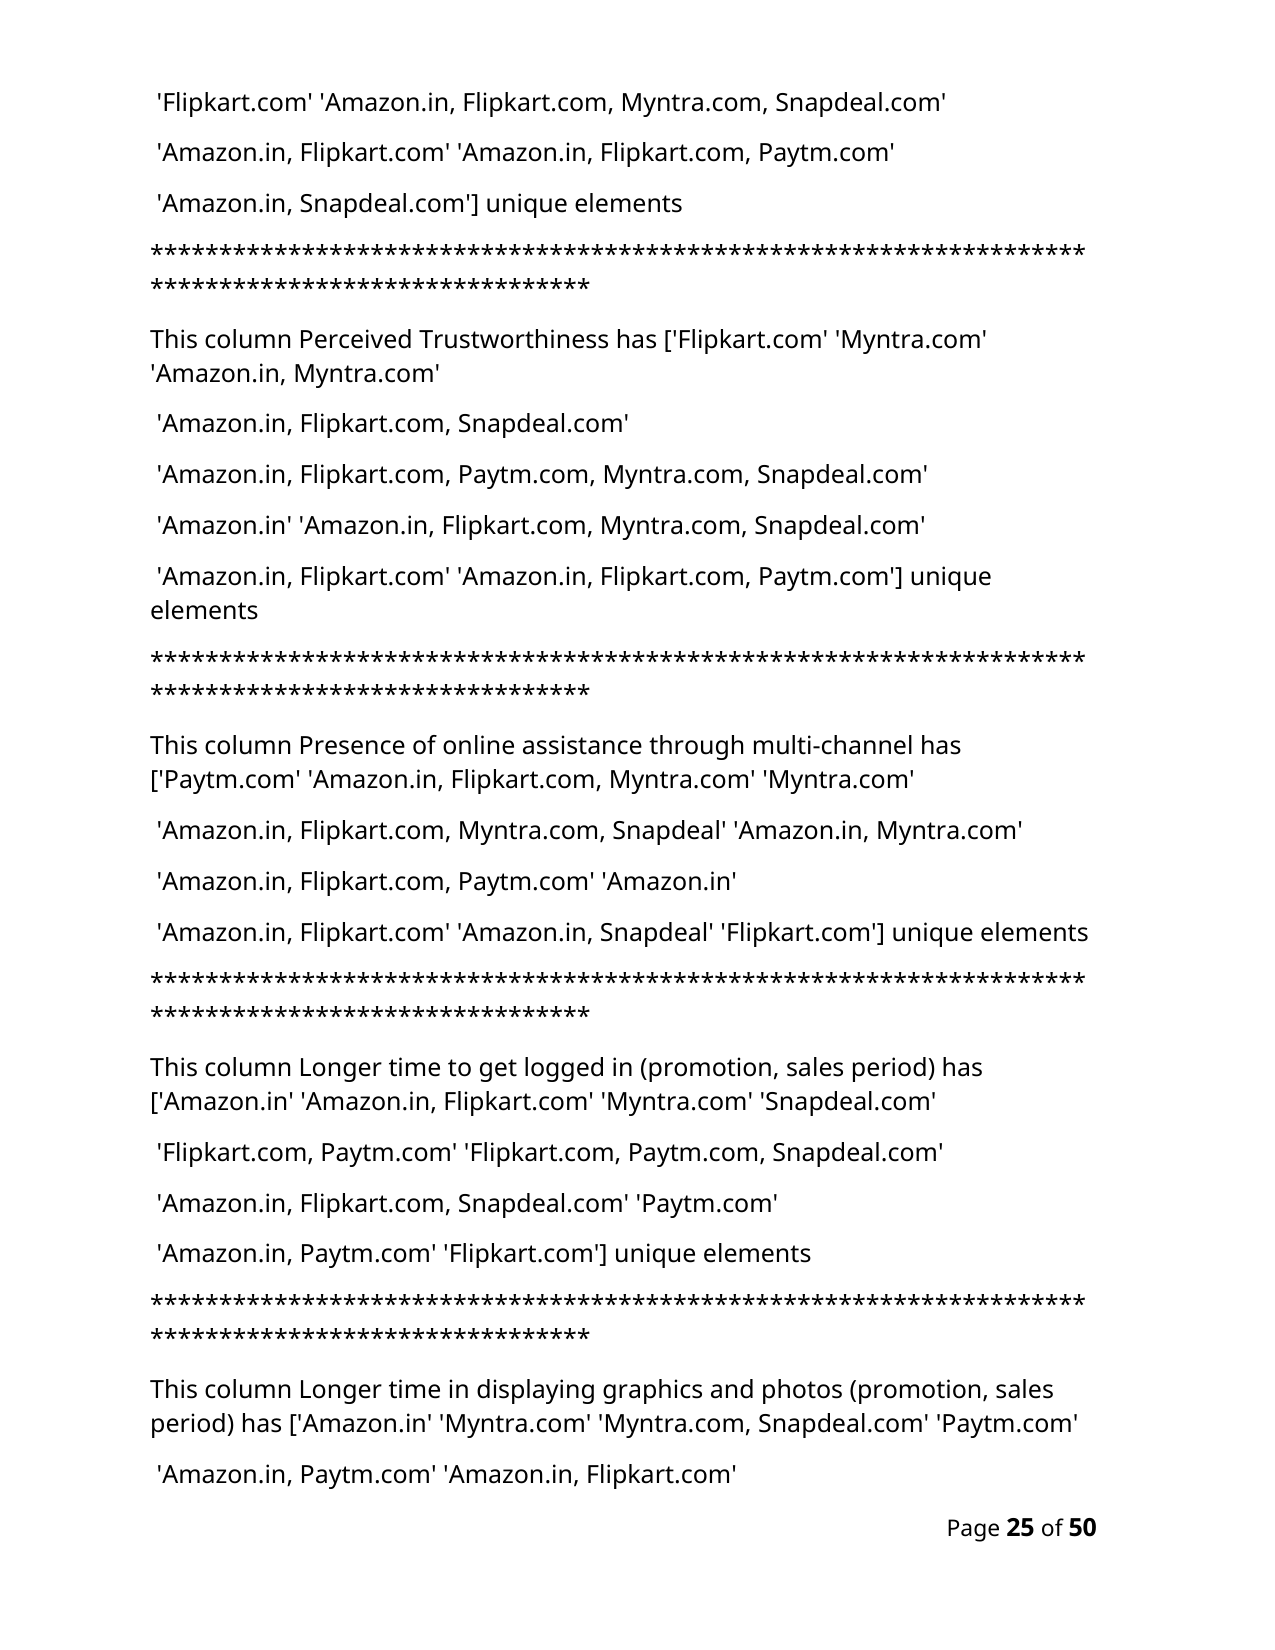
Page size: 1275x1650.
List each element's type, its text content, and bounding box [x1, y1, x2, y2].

text **************************************************************************************************** [150, 237, 1097, 305]
text 'Amazon.in, Snapdeal.com'] unique elements [150, 186, 1097, 220]
text 'Amazon.in, Flipkart.com, Snapdeal.com' 'Paytm.com' [150, 1185, 1097, 1219]
text 'Flipkart.com, Paytm.com' 'Flipkart.com, Paytm.com, Snapdeal.com' [150, 1134, 1097, 1168]
text 'Amazon.in, Flipkart.com, Myntra.com, Snapdeal' 'Amazon.in, Myntra.com' [150, 813, 1097, 847]
text 'Amazon.in' 'Amazon.in, Flipkart.com, Myntra.com, Snapdeal.com' [150, 508, 1097, 542]
text **************************************************************************************************** [150, 643, 1097, 711]
text 'Amazon.in, Flipkart.com' 'Amazon.in, Snapdeal' 'Flipkart.com'] unique elements [150, 914, 1097, 948]
text 'Amazon.in, Paytm.com' 'Flipkart.com'] unique elements [150, 1236, 1097, 1270]
text 'Amazon.in, Paytm.com' 'Amazon.in, Flipkart.com' [150, 1456, 1097, 1490]
text 'Amazon.in, Flipkart.com, Paytm.com' 'Amazon.in' [150, 863, 1097, 897]
text 'Amazon.in, Flipkart.com, Snapdeal.com' [150, 406, 1097, 440]
text 'Flipkart.com' 'Amazon.in, Flipkart.com, Myntra.com, Snapdeal.com' [150, 84, 1097, 118]
text **************************************************************************************************** [150, 1287, 1097, 1355]
text **************************************************************************************************** [150, 965, 1097, 1033]
text 'Amazon.in, Flipkart.com, Paytm.com, Myntra.com, Snapdeal.com' [150, 457, 1097, 491]
text 'Amazon.in, Flipkart.com' 'Amazon.in, Flipkart.com, Paytm.com' [150, 135, 1097, 169]
text This column Longer time in displaying graphics and photos (promotion, sales period) has ['Amazon.in' 'Myntra.com' 'Myntra.com, Snapdeal.com' 'Paytm.com' [150, 1371, 1097, 1439]
text This column Longer time to get logged in (promotion, sales period) has ['Amazon.in' 'Amazon.in, Flipkart.com' 'Myntra.com' 'Snapdeal.com' [150, 1050, 1097, 1118]
text 'Amazon.in, Flipkart.com' 'Amazon.in, Flipkart.com, Paytm.com'] unique elements [150, 558, 1097, 626]
text This column Perceived Trustworthiness has ['Flipkart.com' 'Myntra.com' 'Amazon.in, Myntra.com' [150, 321, 1097, 389]
text This column Presence of online assistance through multi-channel has ['Paytm.com' 'Amazon.in, Flipkart.com, Myntra.com' 'Myntra.com' [150, 728, 1097, 796]
